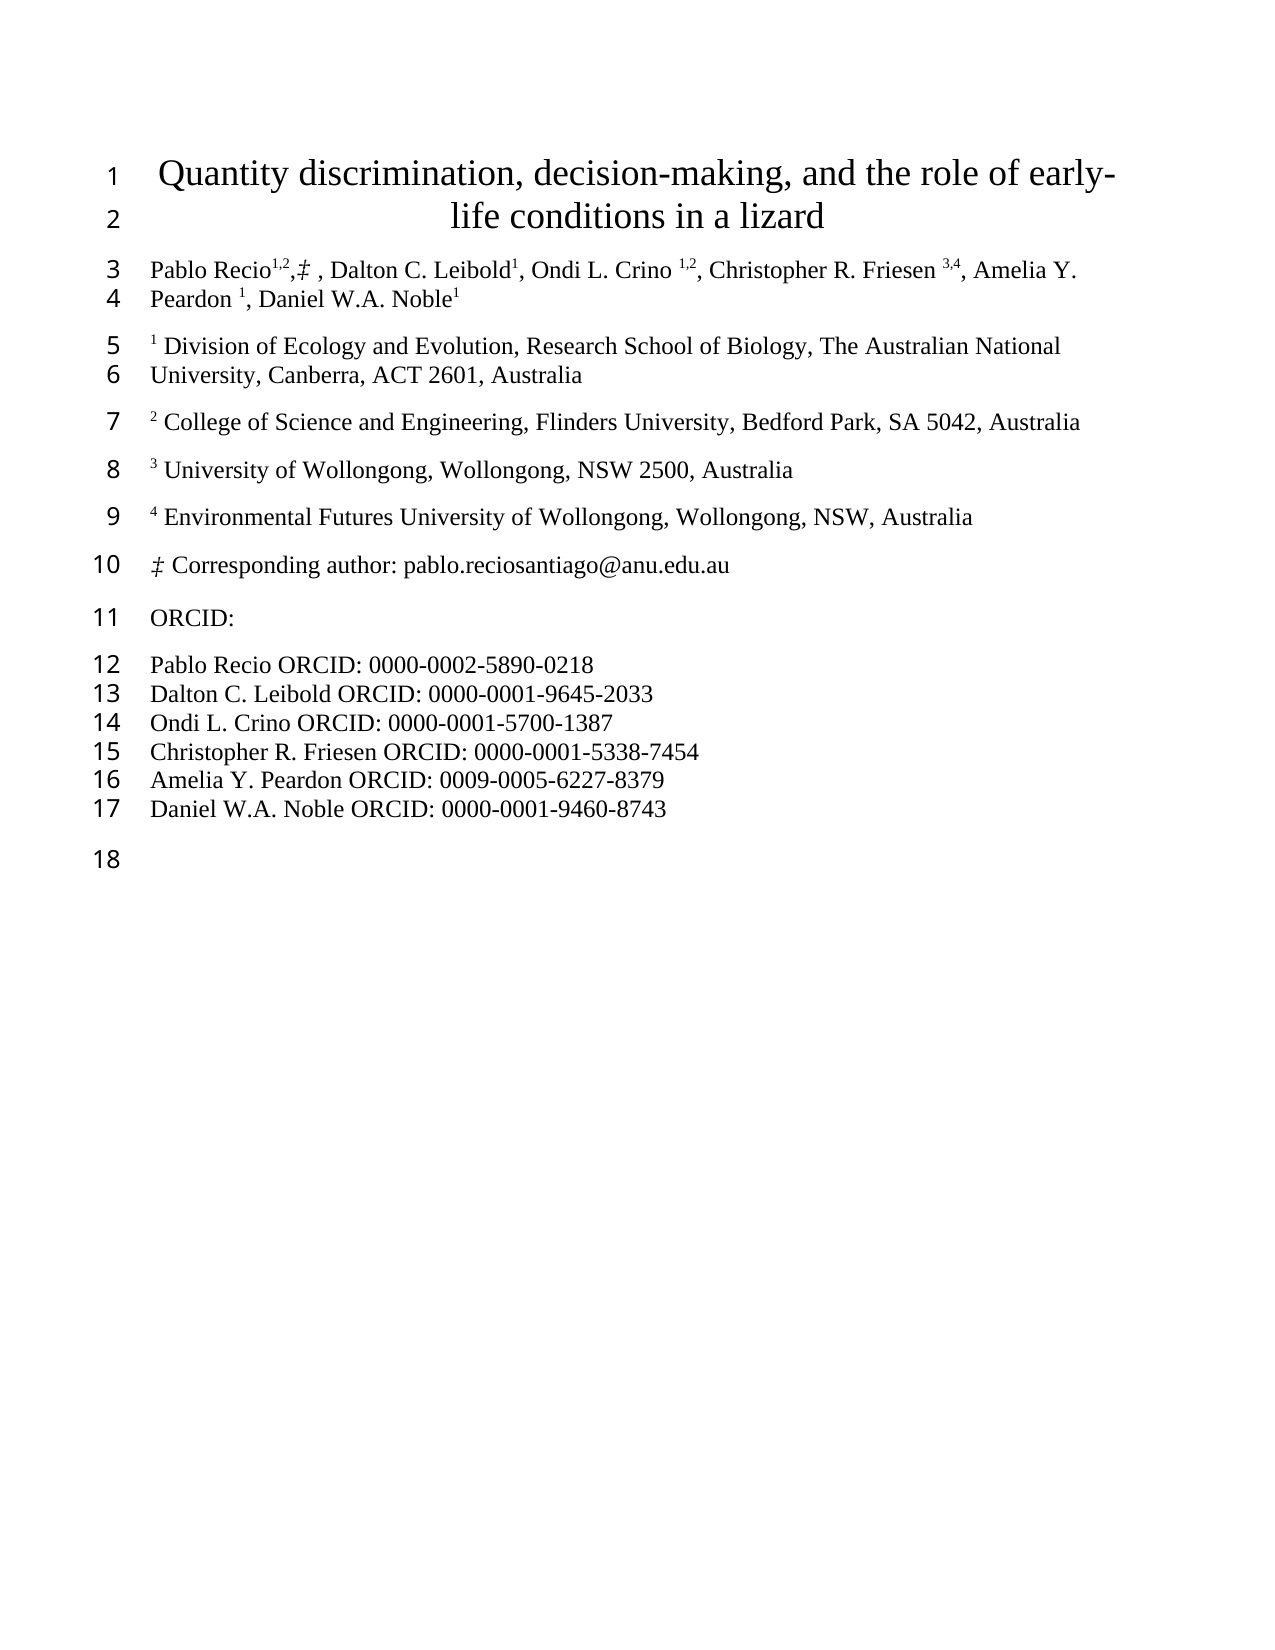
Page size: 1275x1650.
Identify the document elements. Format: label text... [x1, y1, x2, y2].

text ORCID: [150, 603, 1125, 632]
text 4 Environmental Futures University of Wollongong, Wollongong, NSW, Australia [150, 502, 1125, 531]
text Pablo Recio1,2, , Dalton C. Leibold1, Ondi L. Crino 1,2, Christopher R. Friesen 3,4, Amelia Y. Peardon 1, Daniel W.A. Noble1 [150, 255, 1125, 312]
text Corresponding author: pablo.reciosantiago@anu.edu.au [150, 550, 1125, 584]
text 2 College of Science and Engineering, Flinders University, Bedford Park, SA 5042, Australia [150, 407, 1125, 436]
text 3 University of Wollongong, Wollongong, NSW 2500, Australia [150, 455, 1125, 484]
text 1 Division of Ecology and Evolution, Research School of Biology, The Australian National University, Canberra, ACT 2601, Australia [150, 331, 1125, 389]
title Quantity discrimination, decision-making, and the role of early-life conditions in a lizard [150, 150, 1125, 236]
text Pablo Recio ORCID: 0000-0002-5890-0218 Dalton C. Leibold ORCID: 0000-0001-9645-2033 Ondi L. Crino ORCID: 0000-0001-5700-1387 Christopher R. Friesen ORCID: 0000-0001-5338-7454 Amelia Y. Peardon ORCID: 0009-0005-6227-8379 Daniel W.A. Noble ORCID: 0000-0001-9460-8743 [150, 650, 1125, 823]
